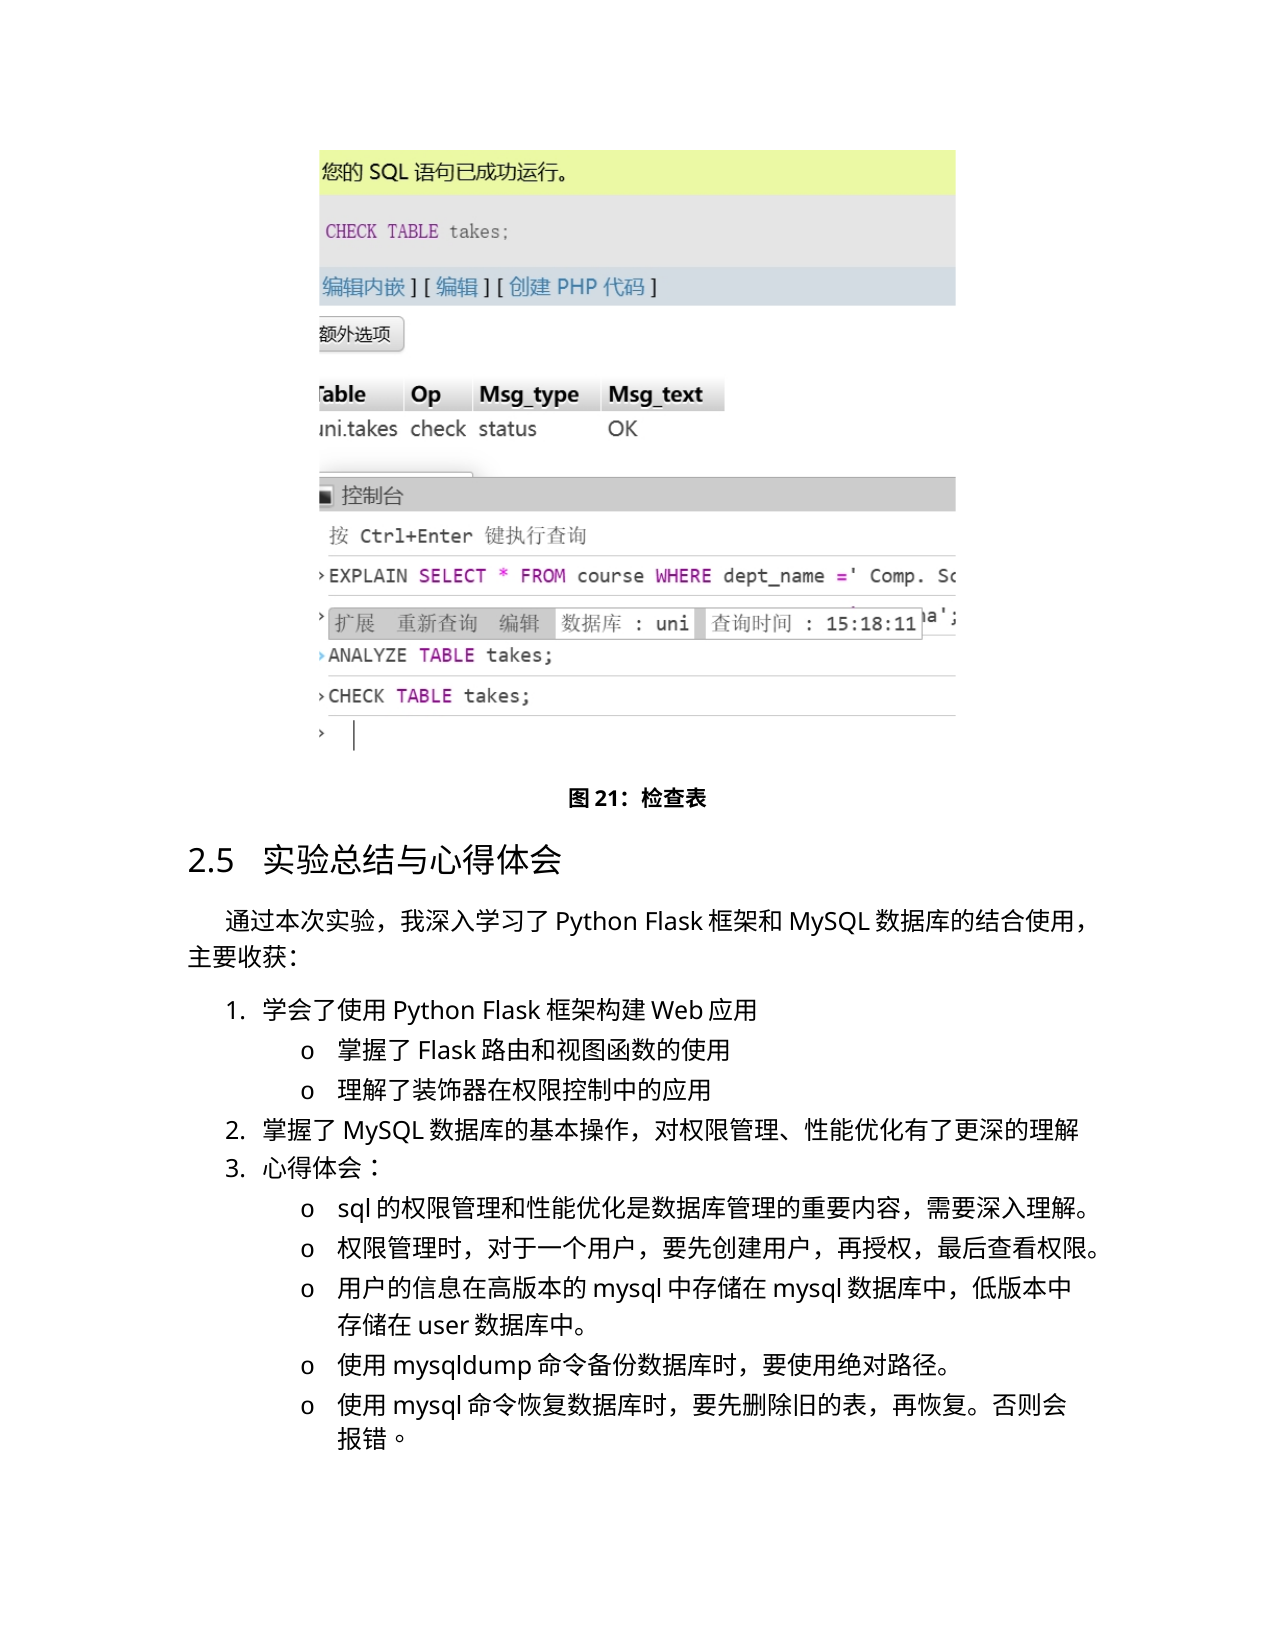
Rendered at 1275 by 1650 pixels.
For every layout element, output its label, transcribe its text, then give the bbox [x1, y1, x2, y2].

picture [319, 150, 956, 761]
list 学会了使用Python Flask框架构建Web应用 [225, 992, 1087, 1026]
list 权限管理时，对于一个用户，要先创建用户，再授权，最后查看权限。 [300, 1228, 1087, 1265]
text 通过本次实验，我深入学习了Python Flask框架和MySQL数据库的结合使用，主要收获： [187, 901, 1087, 973]
subtitle 2.5 实验总结与心得体会 [187, 834, 1087, 882]
list 用户的信息在高版本的mysql中存储在mysql数据库中，低版本中存储在user数据库中。 [300, 1269, 1087, 1341]
list 掌握了Flask路由和视图函数的使用 [300, 1030, 1087, 1067]
list 使用mysql命令恢复数据库时，要先删除旧的表，再恢复。否则会报错。 [300, 1385, 1087, 1456]
list sql的权限管理和性能优化是数据库管理的重要内容，需要深入理解。 [300, 1188, 1087, 1225]
list 理解了装饰器在权限控制中的应用 [300, 1070, 1087, 1107]
text 图21：检查表 [187, 781, 1087, 813]
list 使用mysqldump命令备份数据库时，要使用绝对路径。 [300, 1345, 1087, 1382]
list 掌握了MySQL数据库的基本操作，对权限管理、性能优化有了更深的理解 [225, 1111, 1087, 1147]
list 心得体会： [225, 1151, 1087, 1184]
